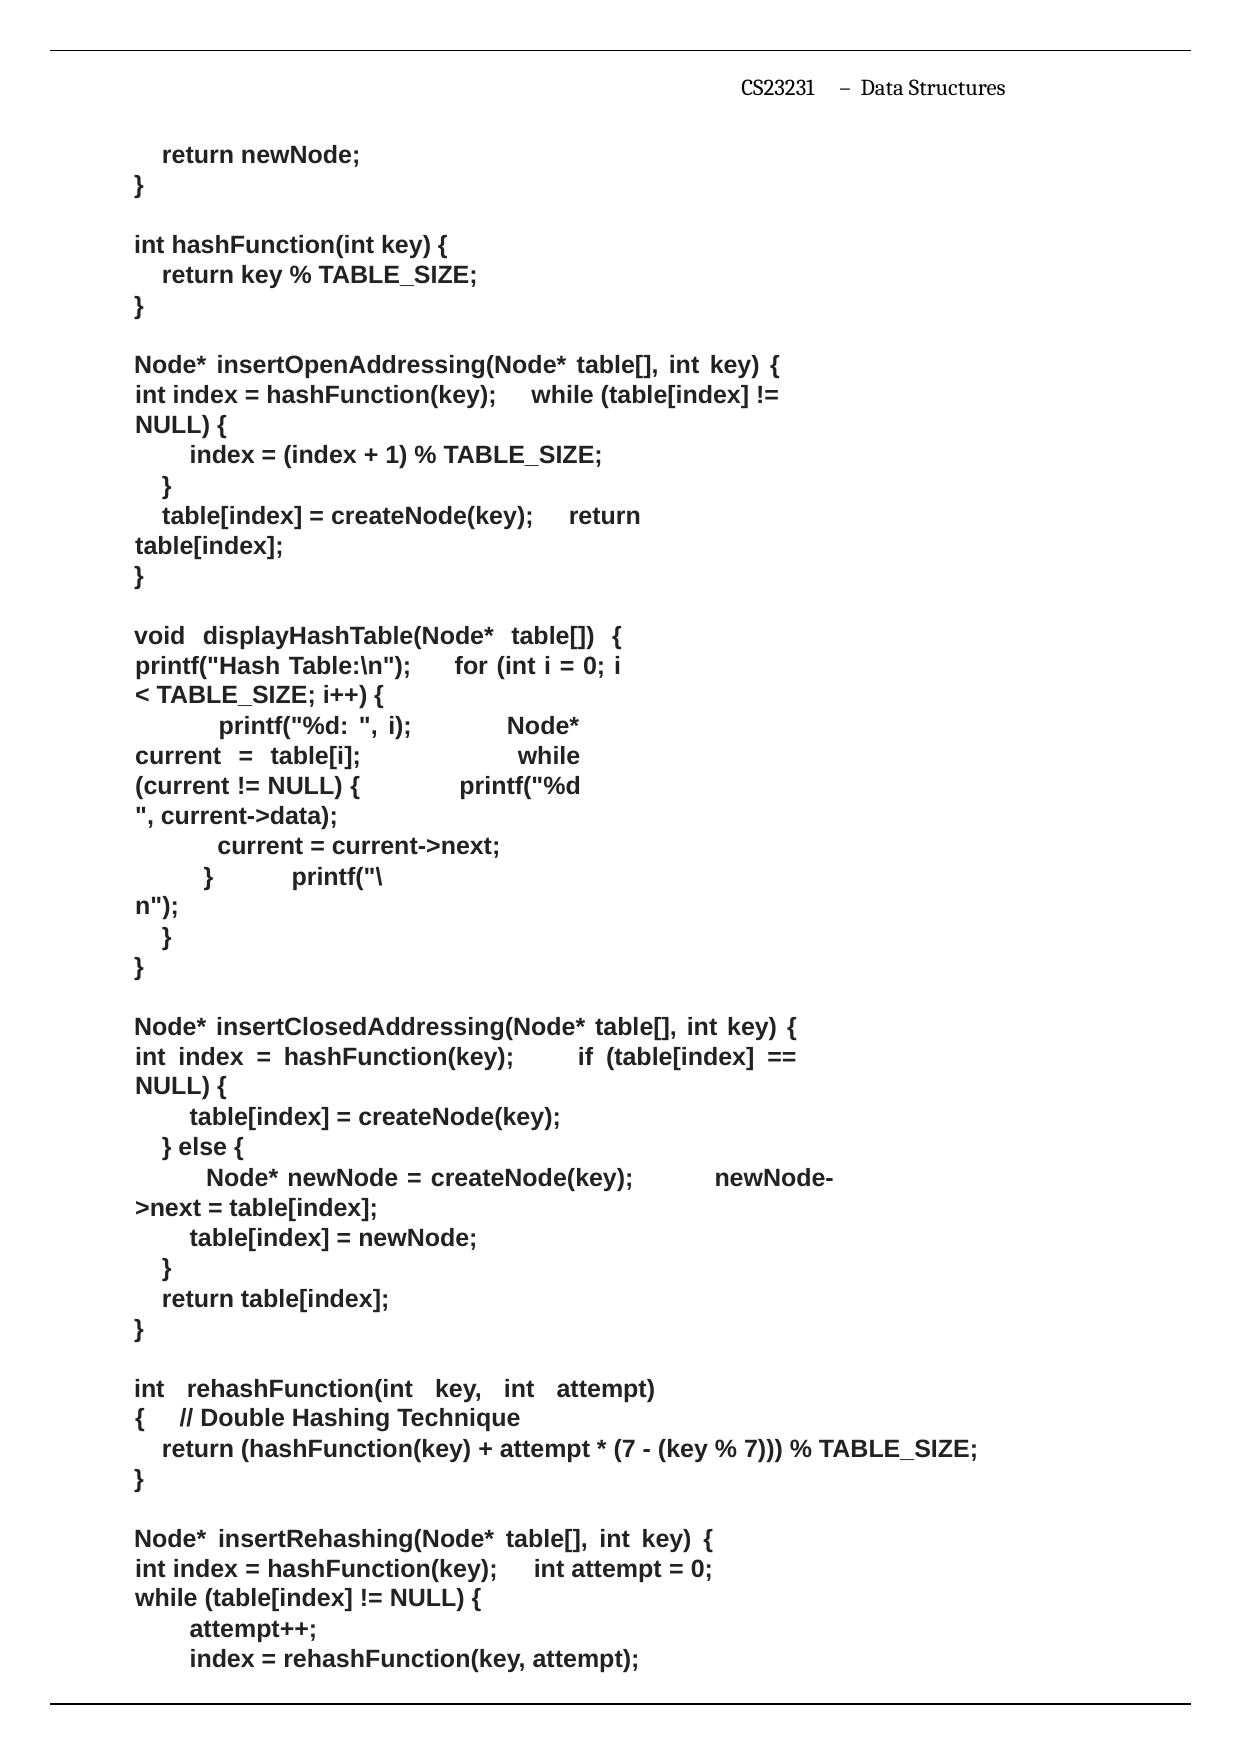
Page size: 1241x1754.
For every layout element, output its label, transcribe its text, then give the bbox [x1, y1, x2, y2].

text return key % TABLE_SIZE; [134, 260, 1132, 289]
text } else { [134, 1132, 1132, 1161]
text } [134, 922, 1132, 951]
text } printf("\n"); [134, 861, 383, 920]
text } [134, 471, 1132, 499]
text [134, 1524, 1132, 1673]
text printf("%d: ", i); Node* current = table[i]; while (current != NULL) { printf("%d ", current->data); [134, 711, 581, 829]
text current = current->next; [134, 831, 1132, 860]
text } [134, 561, 1132, 590]
text Node* insertOpenAddressing(Node* table[], int key) { int index = hashFunction(key); while (table[index] != NULL) { [134, 350, 780, 438]
text } [134, 170, 1132, 199]
picture [739, 69, 1092, 99]
text } [134, 952, 1132, 981]
text Node* insertClosedAddressing(Node* table[], int key) { int index = hashFunction(key); if (table[index] == NULL) { [134, 1012, 797, 1100]
text void displayHashTable(Node* table[]) { printf("Hash Table:\n"); for (int i = 0; i < TABLE_SIZE; i++) { [134, 621, 622, 709]
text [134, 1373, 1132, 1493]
text return newNode; [134, 140, 1132, 169]
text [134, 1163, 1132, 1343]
text table[index] = createNode(key); [134, 1102, 1132, 1131]
text index = (index + 1) % TABLE_SIZE; [134, 440, 1132, 469]
text int hashFunction(int key) { [134, 230, 1132, 258]
text table[index] = createNode(key); return table[index]; [134, 501, 642, 560]
text } [134, 291, 1132, 319]
